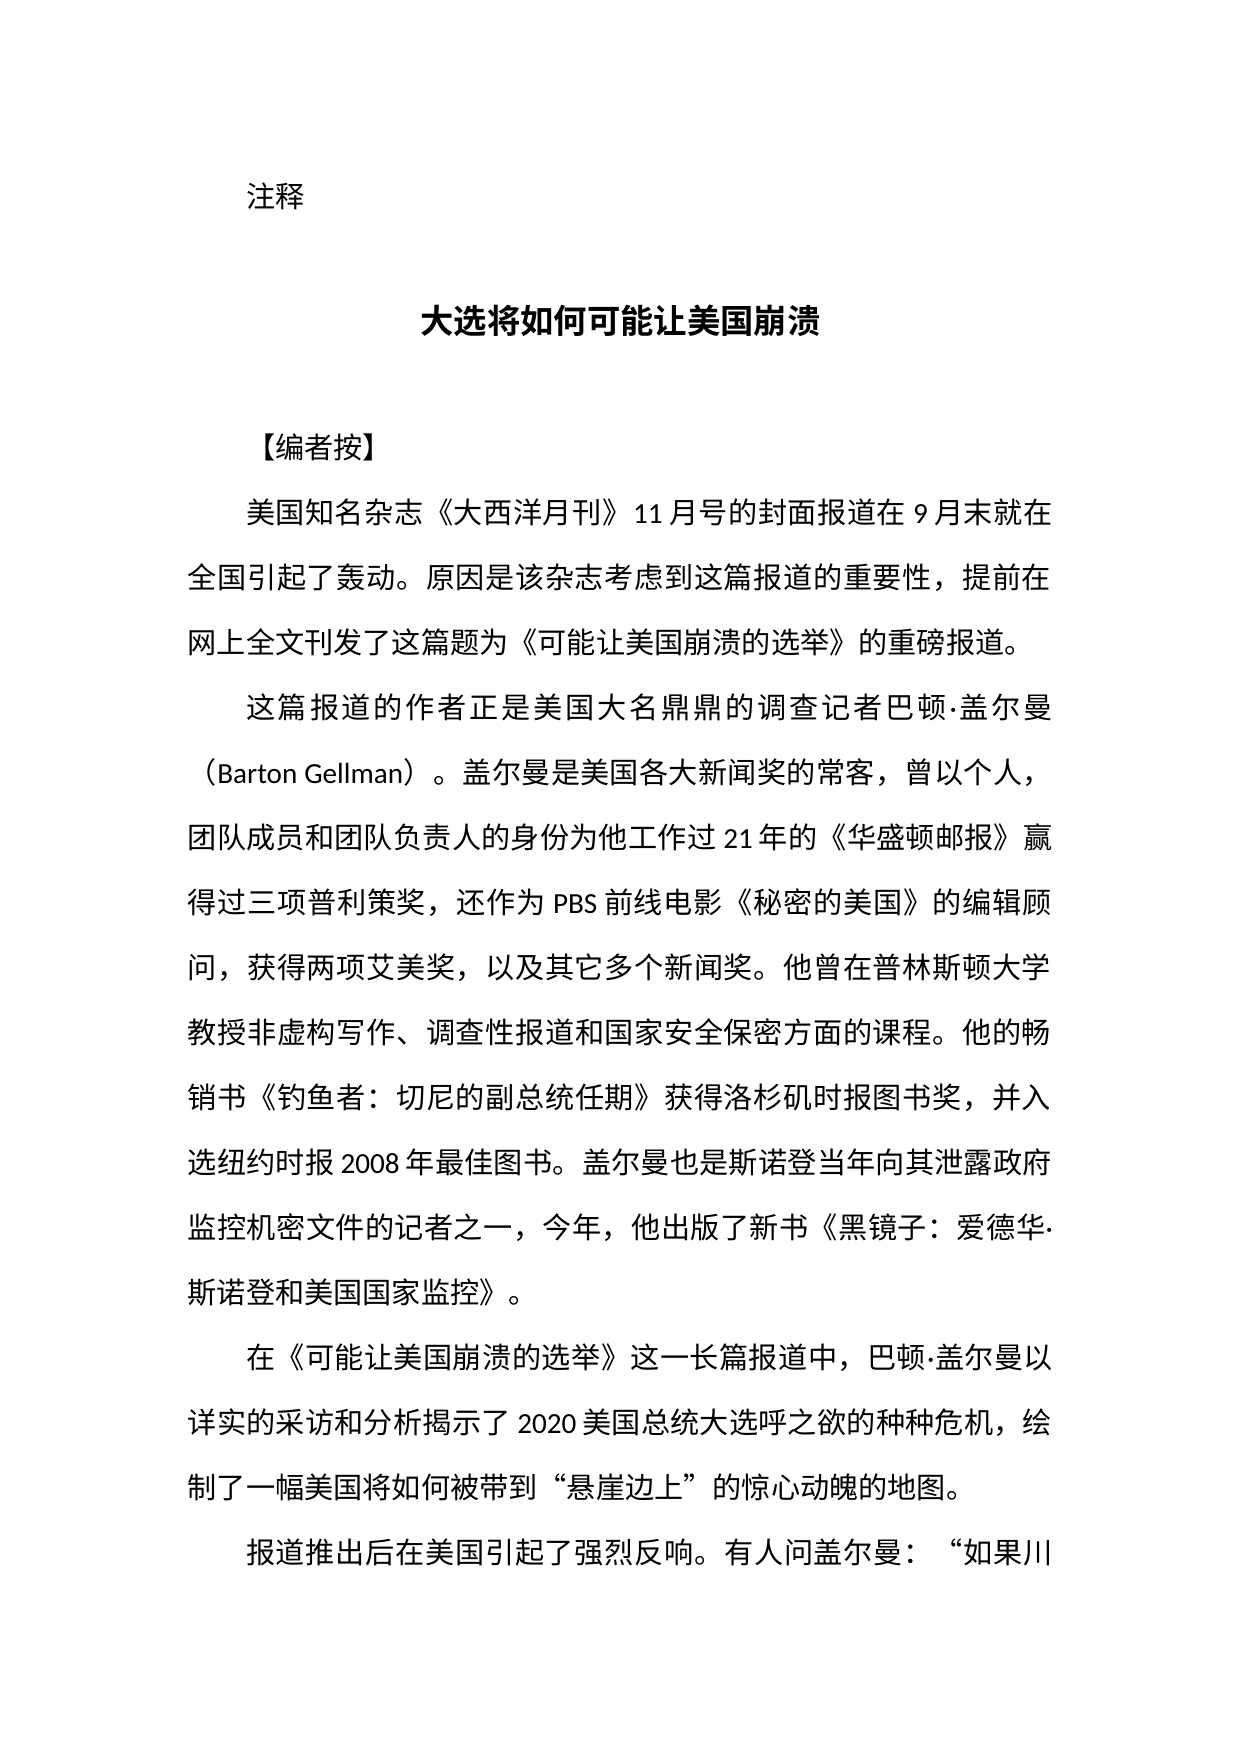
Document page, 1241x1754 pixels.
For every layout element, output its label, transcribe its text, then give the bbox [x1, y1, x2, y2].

text 这篇报道的作者正是美国大名鼎鼎的调查记者巴顿·盖尔曼（Barton Gellman）。盖尔曼是美国各大新闻奖的常客，曾以个人，团队成员和团队负责人的身份为他工作过21年的《华盛顿邮报》赢得过三项普利策奖，还作为PBS前线电影《秘密的美国》的编辑顾问，获得两项艾美奖，以及其它多个新闻奖。他曾在普林斯顿大学教授非虚构写作、调查性报道和国家安全保密方面的课程。他的畅销书《钓鱼者：切尼的副总统任期》获得洛杉矶时报图书奖，并入选纽约时报2008年最佳图书。盖尔曼也是斯诺登当年向其泄露政府监控机密文件的记者之一，今年，他出版了新书《黑镜子：爱德华·斯诺登和美国国家监控》。 [187, 674, 1053, 1324]
text 注释 [187, 162, 1053, 227]
text 在《可能让美国崩溃的选举》这一长篇报道中，巴顿·盖尔曼以详实的采访和分析揭示了2020美国总统大选呼之欲的种种危机，绘制了一幅美国将如何被带到“悬崖边上”的惊心动魄的地图。 [187, 1324, 1053, 1519]
text 美国知名杂志《大西洋月刊》11月号的封面报道在9月末就在全国引起了轰动。原因是该杂志考虑到这篇报道的重要性，提前在网上全文刊发了这篇题为《可能让美国崩溃的选举》的重磅报道。 [187, 479, 1053, 674]
text 【编者按】 [187, 414, 1053, 479]
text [187, 1519, 1053, 1584]
subtitle 大选将如何可能让美国崩溃 [187, 287, 1053, 352]
